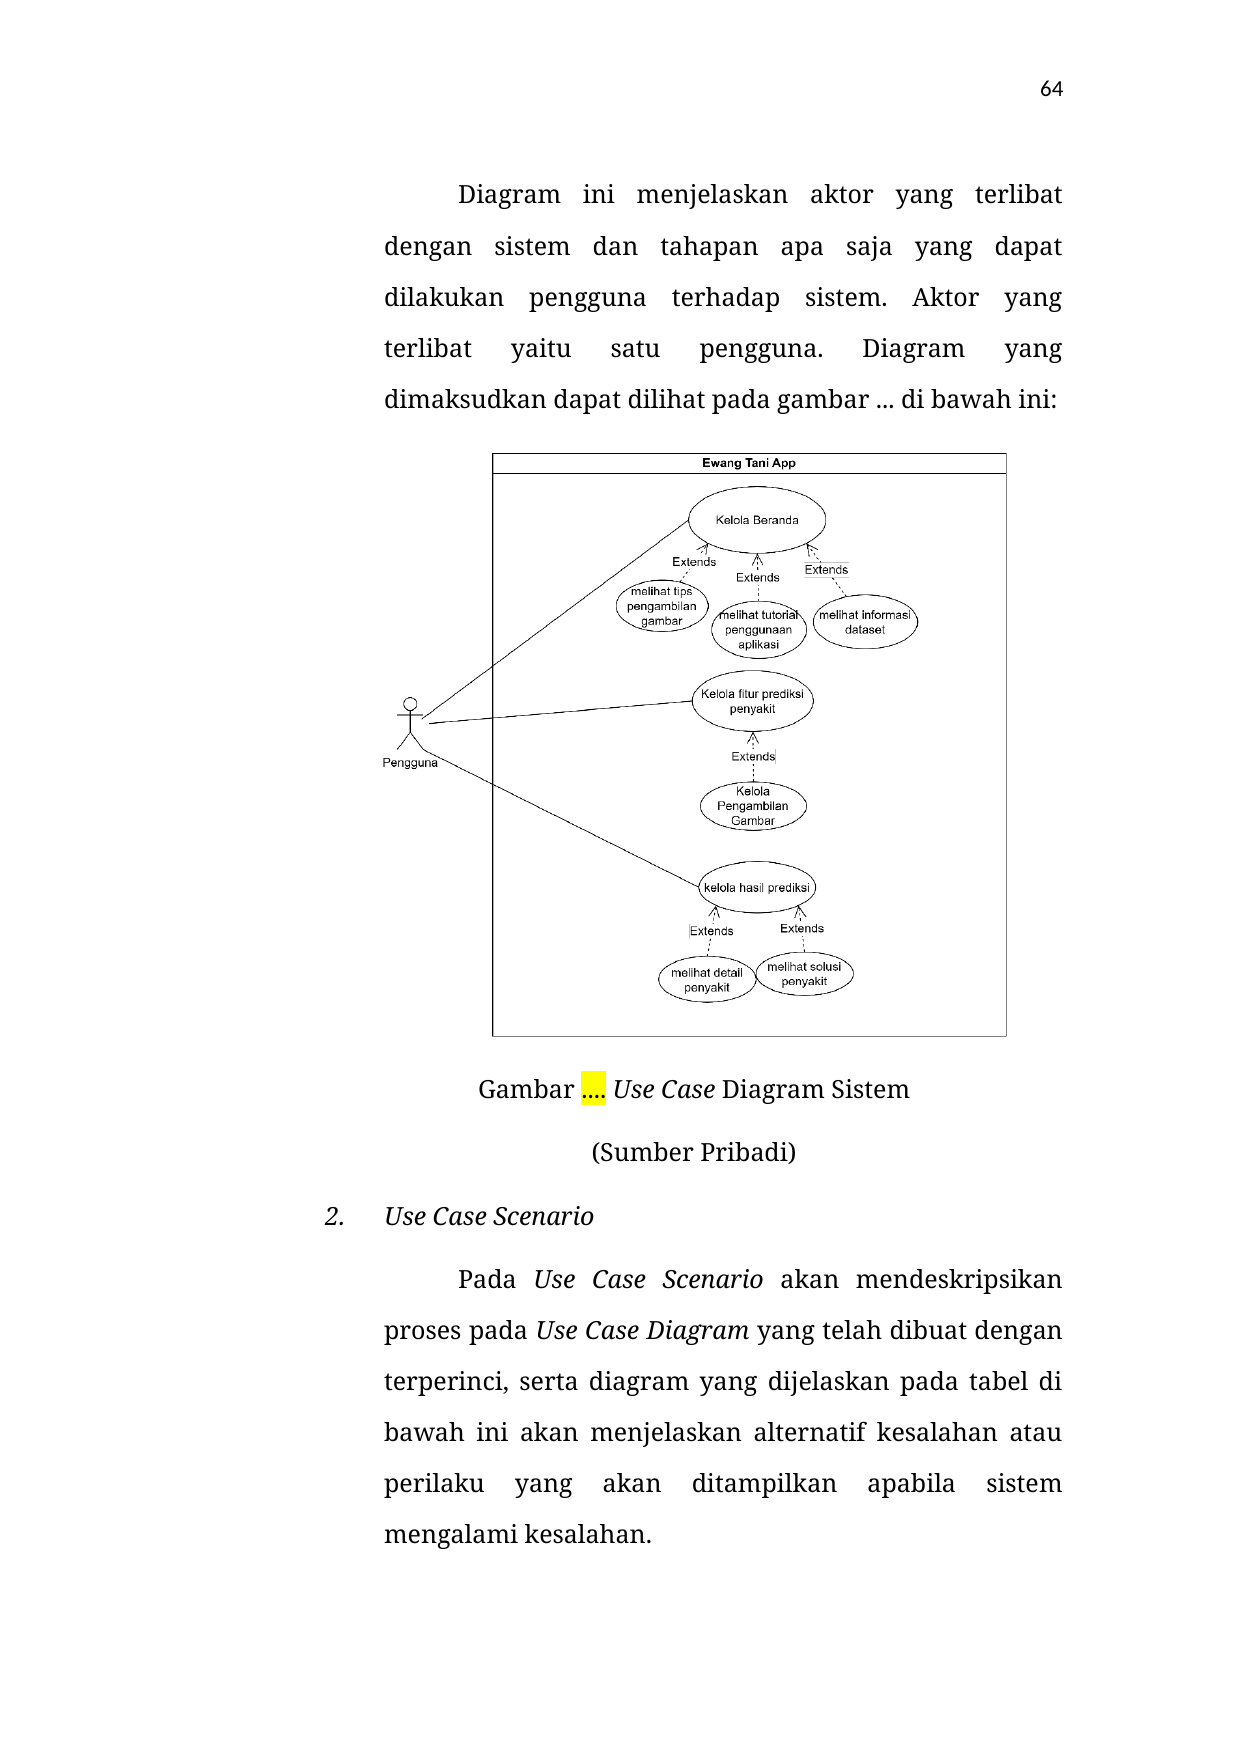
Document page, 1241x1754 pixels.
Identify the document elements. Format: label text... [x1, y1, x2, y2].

list Use Case Scenario [325, 1198, 1063, 1232]
list Pada Use Case Scenario akan mendeskripsikan proses pada Use Case Diagram yang telah dibuat dengan terperinci, serta diagram yang dijelaskan pada tabel di bawah ini akan menjelaskan alternatif kesalahan atau perilaku yang akan ditampilkan apabila sistem mengalami kesalahan. [384, 1262, 1063, 1551]
list Diagram ini menjelaskan aktor yang terlibat dengan sistem dan tahapan apa saja yang dapat dilakukan pengguna terhadap sistem. Aktor yang terlibat yaitu satu pengguna. Diagram yang dimaksudkan dapat dilihat pada gambar ... di bawah ini: [384, 177, 1063, 415]
picture [373, 445, 1015, 1045]
list (Sumber Pribadi) [325, 1135, 1063, 1169]
list Gambar .... Use Case Diagram Sistem [325, 1071, 581, 1105]
list Gambar .... Use Case Diagram Sistem [606, 1071, 1063, 1105]
